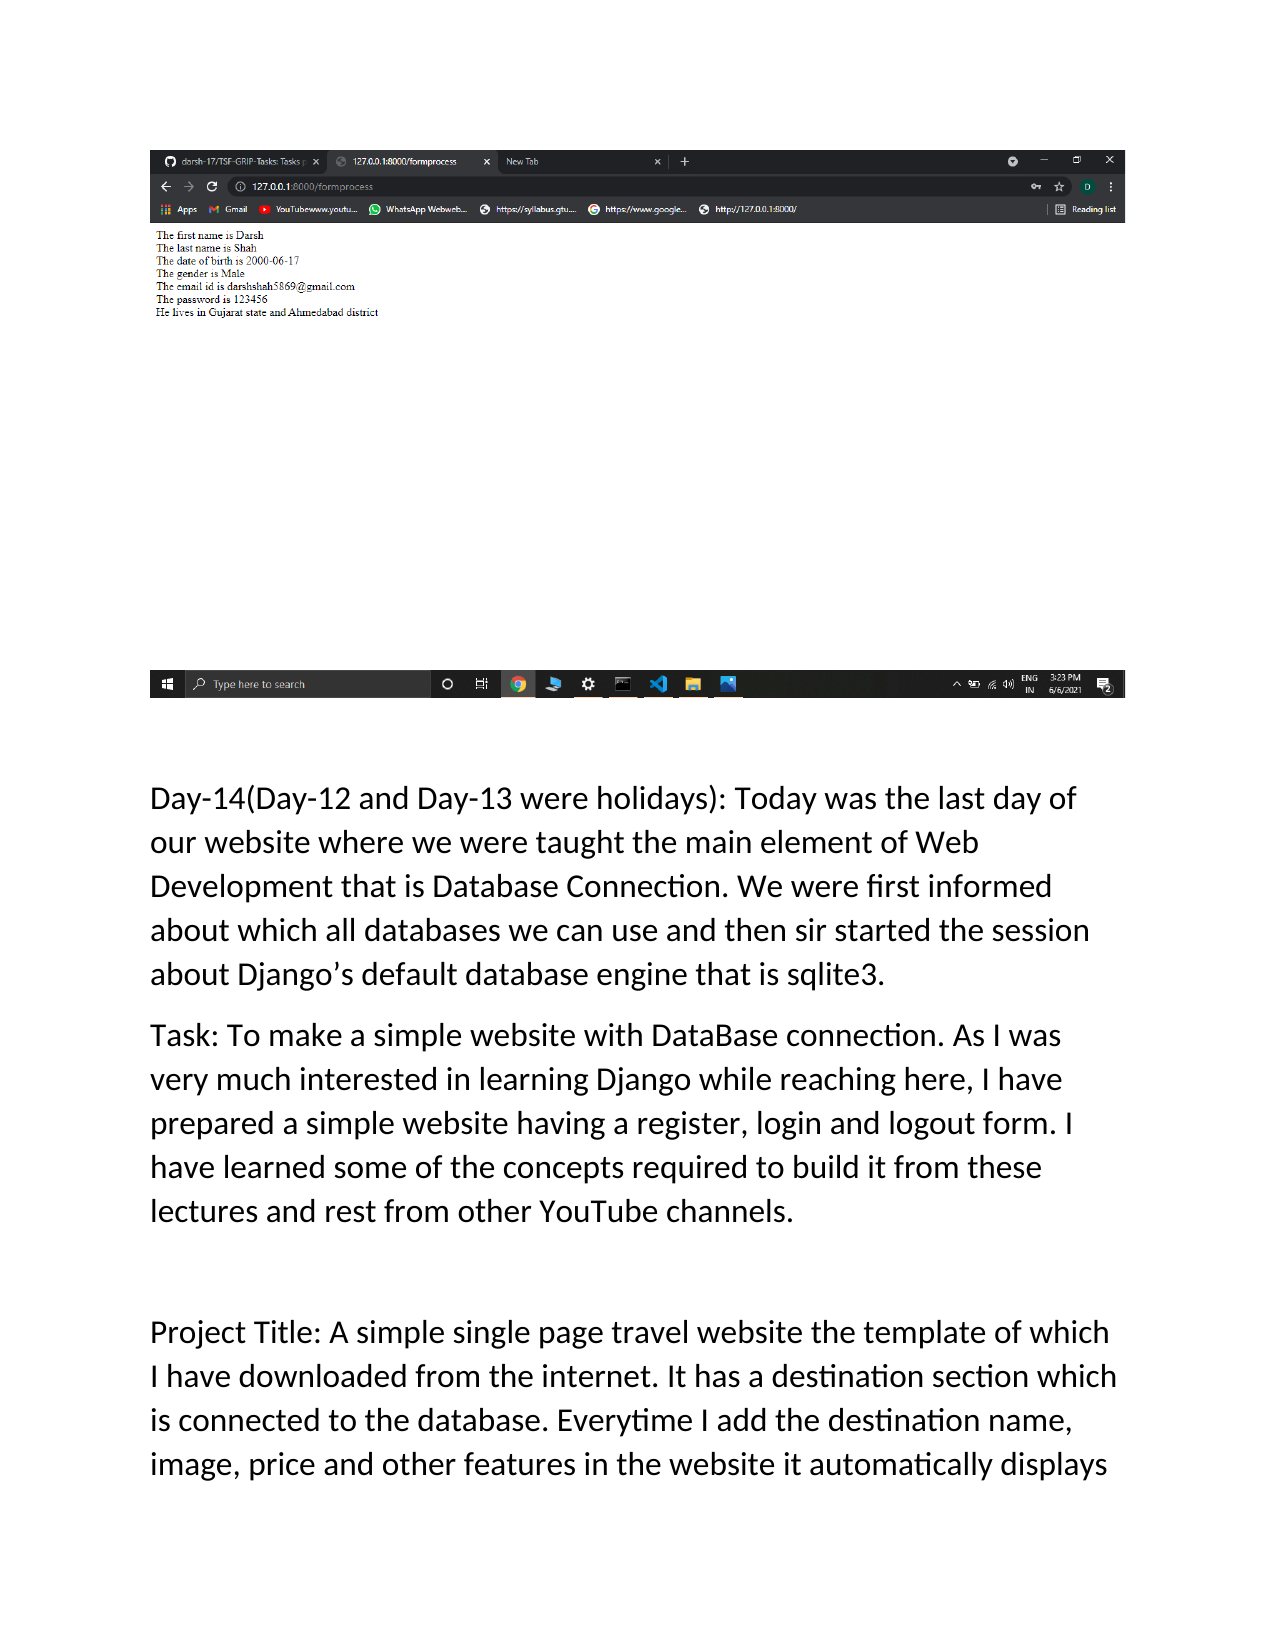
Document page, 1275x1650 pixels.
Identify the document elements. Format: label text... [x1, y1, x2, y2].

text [150, 1311, 1125, 1483]
text Day-14(Day-12 and Day-13 were holidays): Today was the last day of our website where we were taught the main element of Web Development that is Database Connection. We were first informed about which all databases we can use and then sir started the session about Django’s default database engine that is sqlite3. [150, 777, 1125, 994]
picture [150, 150, 1125, 698]
text Task: To make a simple website with DataBase connection. As I was very much interested in learning Django while reaching here, I have prepared a simple website having a register, login and logout form. I have learned some of the concepts required to build it from these lectures and rest from other YouTube channels. [150, 1014, 1125, 1230]
